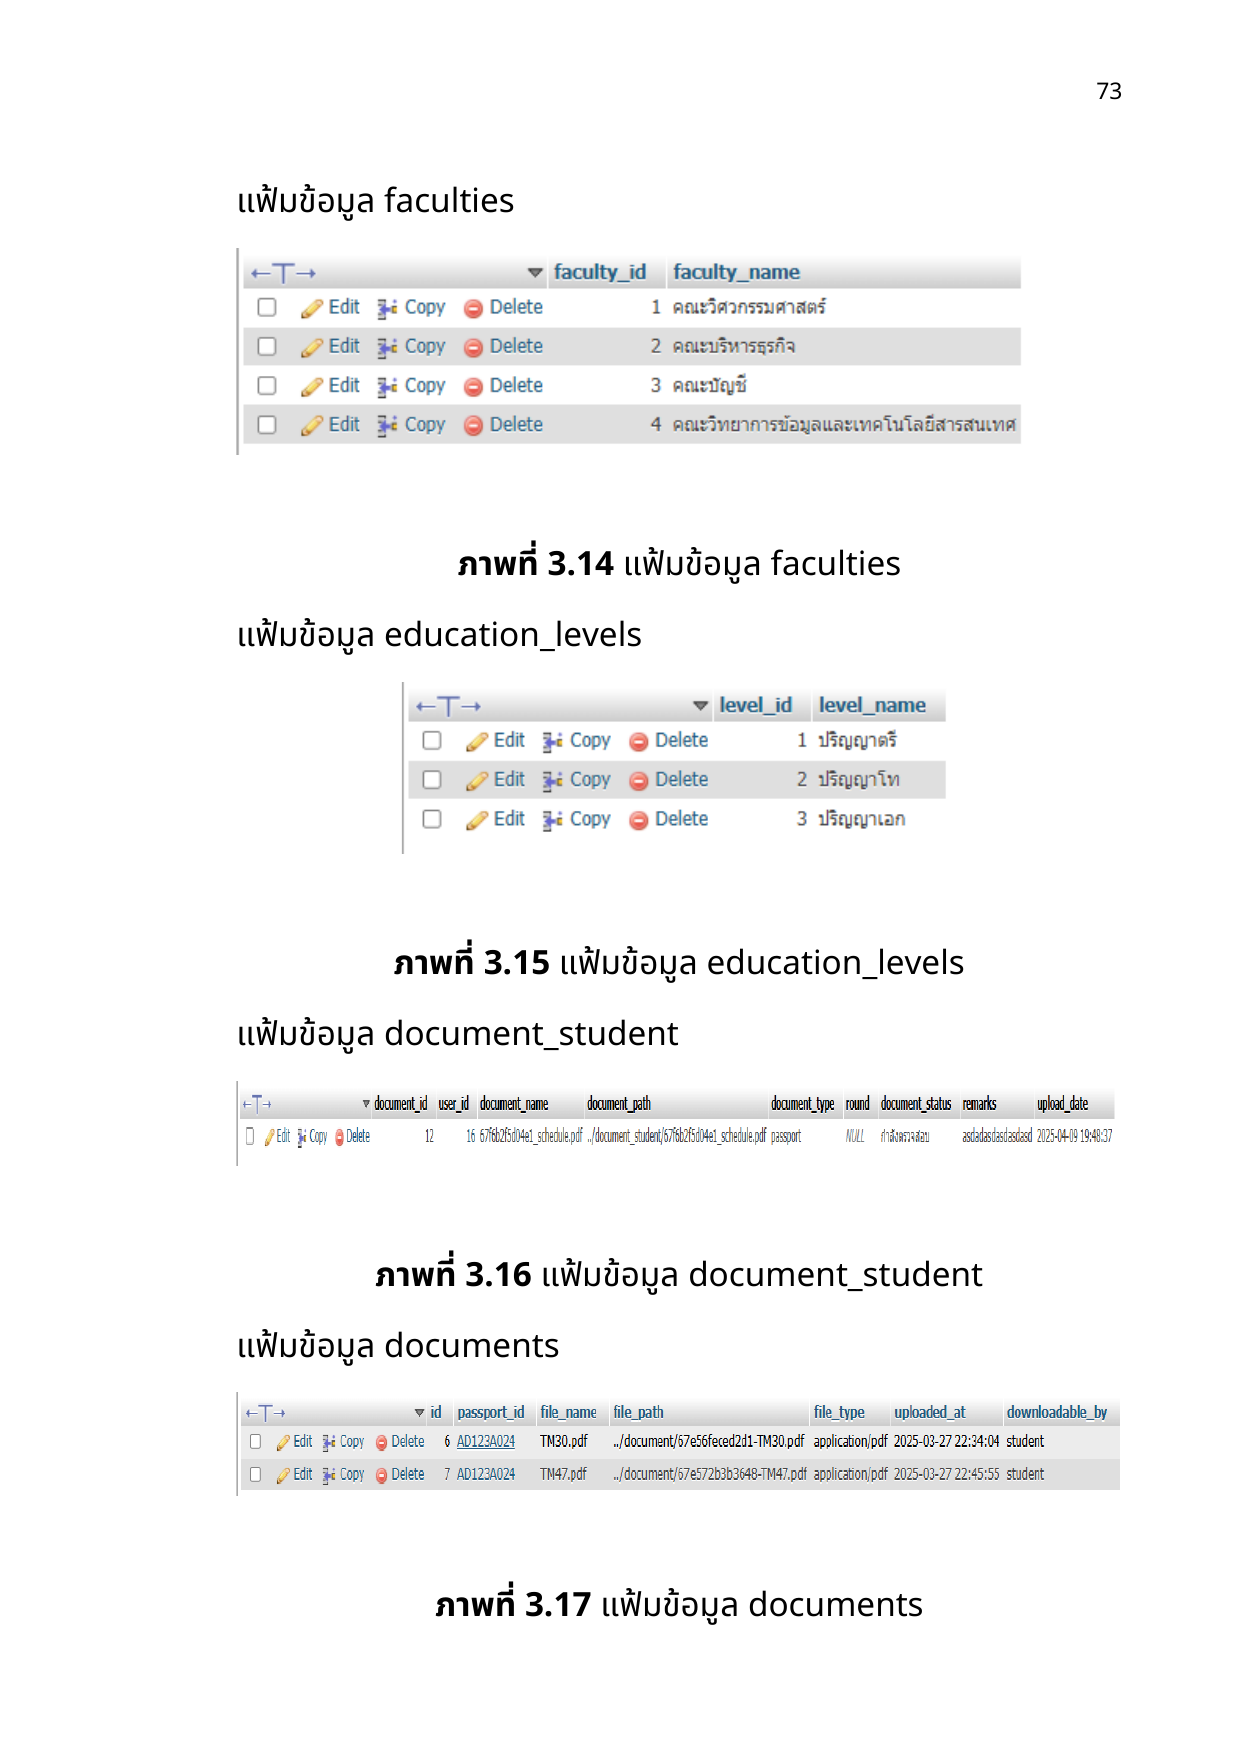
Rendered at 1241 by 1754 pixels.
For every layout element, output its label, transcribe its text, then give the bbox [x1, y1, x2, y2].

picture [236, 1392, 1123, 1496]
text ภาพที่ 3.17 แฟ้มข้อมูล documents [236, 1581, 1122, 1631]
text แฟ้มข้อมูล document_student [236, 1010, 1122, 1061]
text ภาพที่ 3.14 แฟ้มข้อมูล faculties [236, 539, 1122, 590]
text แฟ้มข้อมูล faculties [236, 177, 1122, 228]
text แฟ้มข้อมูล documents [236, 1322, 1122, 1372]
picture [236, 248, 1029, 455]
text ภาพที่ 3.15 แฟ้มข้อมูล education_levels [236, 939, 1122, 989]
text ภาพที่ 3.16 แฟ้มข้อมูล document_student [236, 1250, 1122, 1301]
text แฟ้มข้อมูล education_levels [236, 611, 1122, 661]
picture [236, 1081, 1123, 1166]
picture [401, 682, 957, 854]
